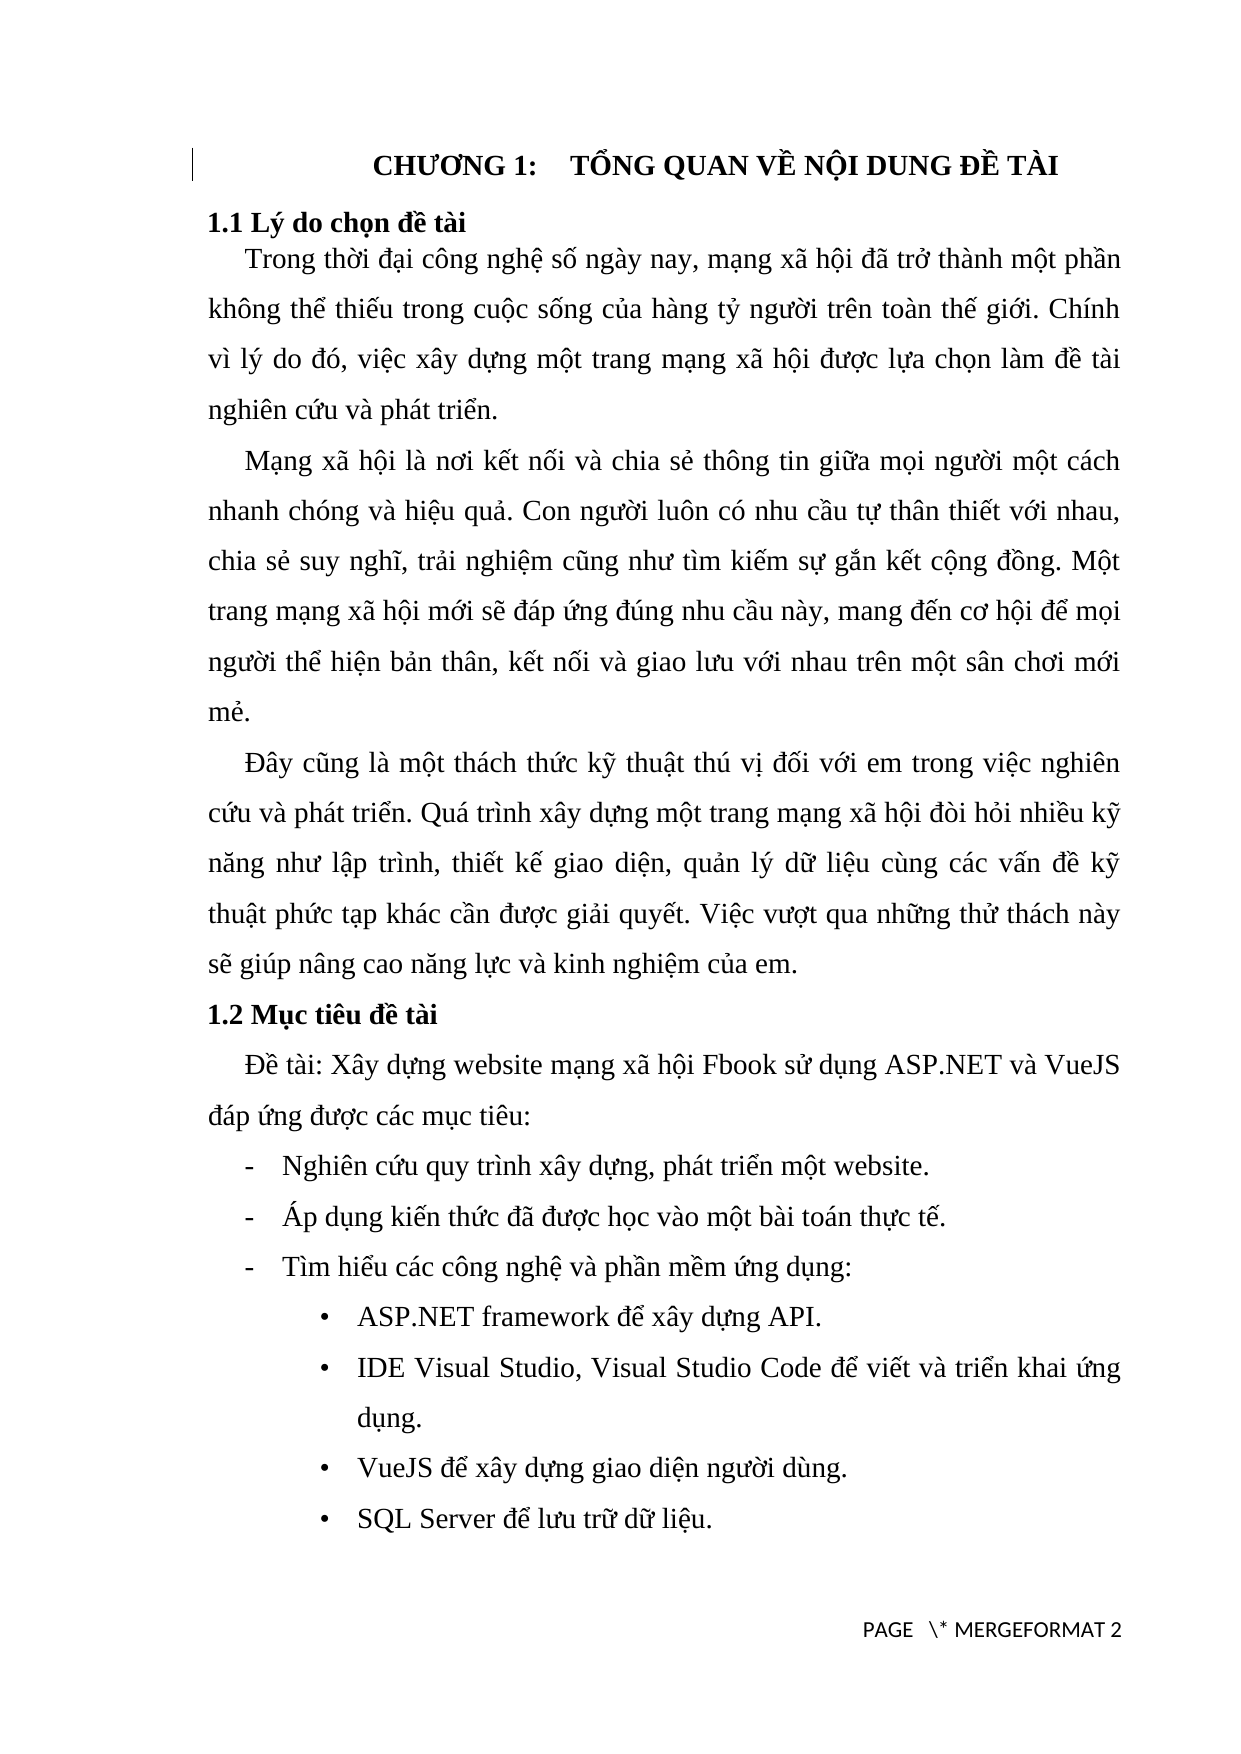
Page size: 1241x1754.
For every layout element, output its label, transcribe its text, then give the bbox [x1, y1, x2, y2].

list VueJS để xây dựng giao diện người dùng. [319, 1450, 1122, 1484]
subtitle TỔNG QUAN VỀ NỘI DUNG ĐỀ TÀI [392, 148, 1122, 181]
text Đây cũng là một thách thức kỹ thuật thú vị đối với em trong việc nghiên cứu và phát triển. Quá trình xây dựng một trang mạng xã hội đòi hỏi nhiều kỹ năng như lập trình, thiết kế giao diện, quản lý dữ liệu cùng các vấn đề kỹ thuật phức tạp khác cần được giải quyết. Việc vượt qua những thử thách này sẽ giúp nâng cao năng lực và kinh nghiệm của em. [208, 745, 1122, 980]
list IDE Visual Studio, Visual Studio Code để viết và triển khai ứng dụng. [319, 1350, 1122, 1434]
subtitle 1.2 Mục tiêu đề tài [207, 997, 1122, 1031]
text Trong thời đại công nghệ số ngày nay, mạng xã hội đã trở thành một phần không thể thiếu trong cuộc sống của hàng tỷ người trên toàn thế giới. Chính vì lý do đó, việc xây dựng một trang mạng xã hội được lựa chọn làm đề tài nghiên cứu và phát triển. [208, 241, 1122, 425]
list Nghiên cứu quy trình xây dựng, phát triển một website. [244, 1148, 1122, 1182]
list ASP.NET framework để xây dựng API. [319, 1299, 1122, 1333]
list Áp dụng kiến thức đã được học vào một bài toán thực tế. [244, 1199, 1122, 1232]
subtitle 1.1 Lý do chọn đề tài [207, 205, 1122, 238]
text Đề tài: Xây dựng website mạng xã hội Fbook sử dụng ASP.NET và VueJS đáp ứng được các mục tiêu: [208, 1047, 1122, 1131]
text Mạng xã hội là nơi kết nối và chia sẻ thông tin giữa mọi người một cách nhanh chóng và hiệu quả. Con người luôn có nhu cầu tự thân thiết với nhau, chia sẻ suy nghĩ, trải nghiệm cũng như tìm kiếm sự gắn kết cộng đồng. Một trang mạng xã hội mới sẽ đáp ứng đúng nhu cầu này, mang đến cơ hội để mọi người thể hiện bản thân, kết nối và giao lưu với nhau trên một sân chơi mới mẻ. [208, 443, 1122, 728]
list Tìm hiểu các công nghệ và phần mềm ứng dụng: [244, 1249, 1122, 1283]
list SQL Server để lưu trữ dữ liệu. [319, 1501, 1122, 1534]
